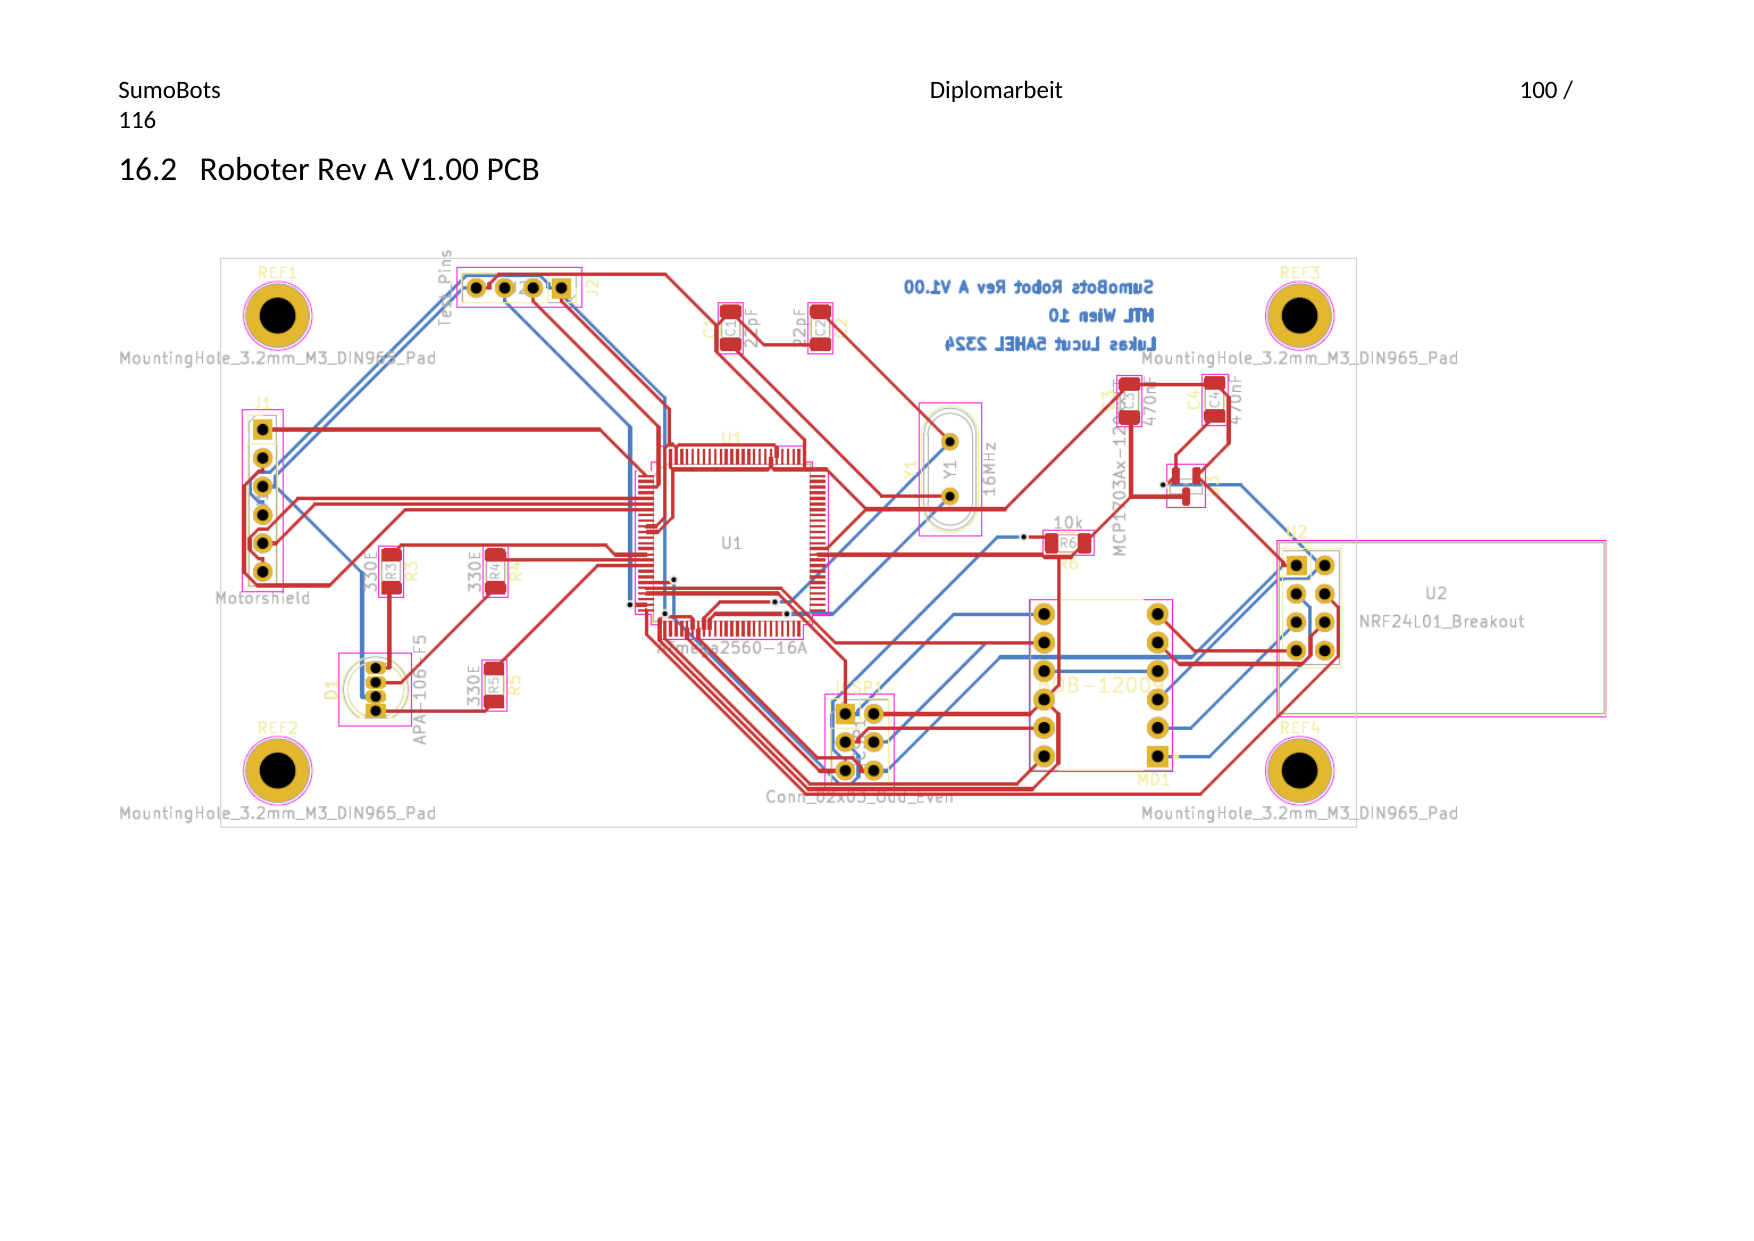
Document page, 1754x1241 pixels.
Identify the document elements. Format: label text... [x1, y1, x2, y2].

subtitle Roboter Rev A V1.00 PCB [118, 148, 1606, 188]
picture [118, 218, 1607, 829]
